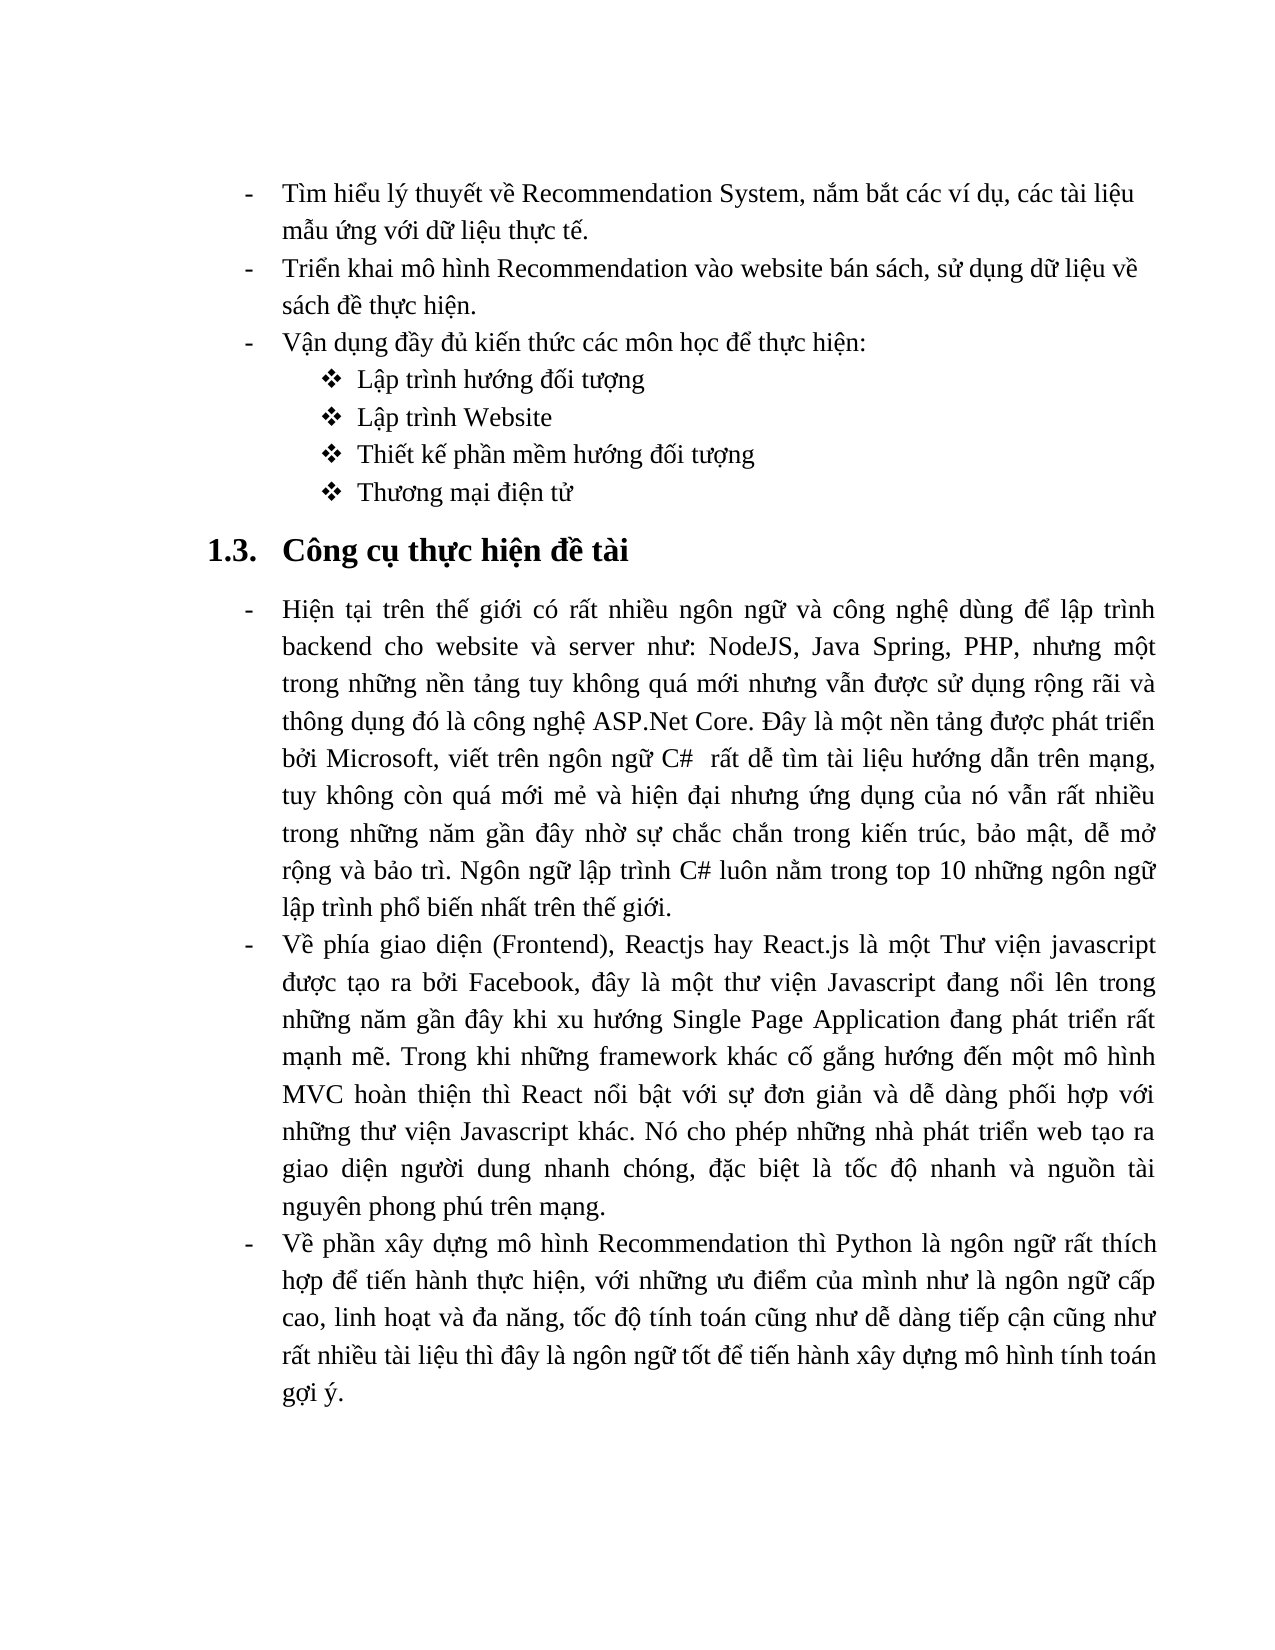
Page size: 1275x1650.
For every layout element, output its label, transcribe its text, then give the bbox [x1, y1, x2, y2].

list Lập trình Website [319, 401, 1157, 432]
list Về phần xây dựng mô hình Recommendation thì Python là ngôn ngữ rất thích hợp để tiến hành thực hiện, với những ưu điểm của mình như là ngôn ngữ cấp cao, linh hoạt và đa năng, tốc độ tính toán cũng như dễ dàng tiếp cận cũng như rất nhiều tài liệu thì đây là ngôn ngữ tốt để tiến hành xây dựng mô hình tính toán gợi ý. [244, 1227, 1157, 1407]
list Vận dụng đầy đủ kiến thức các môn học để thực hiện: [244, 326, 1157, 357]
list Thương mại điện tử [319, 476, 1157, 507]
list Hiện tại trên thế giới có rất nhiều ngôn ngữ và công nghệ dùng để lập trình backend cho website và server như: NodeJS, Java Spring, PHP, nhưng một trong những nền tảng tuy không quá mới nhưng vẫn được sử dụng rộng rãi và thông dụng đó là công nghệ ASP.Net Core. Đây là một nền tảng được phát triển bởi Microsoft, viết trên ngôn ngữ C# rất dễ tìm tài liệu hướng dẫn trên mạng, tuy không còn quá mới mẻ và hiện đại nhưng ứng dụng của nó vẫn rất nhiều trong những năm gần đây nhờ sự chắc chắn trong kiến trúc, bảo mật, dễ mở rộng và bảo trì. Ngôn ngữ lập trình C# luôn nằm trong top 10 những ngôn ngữ lập trình phổ biến nhất trên thế giới. [244, 593, 1157, 922]
list Thiết kế phần mềm hướng đối tượng [319, 439, 1157, 470]
list Tìm hiểu lý thuyết về Recommendation System, nắm bắt các ví dụ, các tài liệu mẫu ứng với dữ liệu thực tế. [244, 177, 1157, 246]
subtitle Công cụ thực hiện đề tài [207, 530, 1157, 569]
list Lập trình hướng đối tượng [319, 364, 1157, 395]
list Về phía giao diện (Frontend), Reactjs hay React.js là một Thư viện javascript được tạo ra bởi Facebook, đây là một thư viện Javascript đang nổi lên trong những năm gần đây khi xu hướng Single Page Application đang phát triển rất mạnh mẽ. Trong khi những framework khác cố gắng hướng đến một mô hình MVC hoàn thiện thì React nổi bật với sự đơn giản và dễ dàng phối hợp với những thư viện Javascript khác. Nó cho phép những nhà phát triển web tạo ra giao diện người dung nhanh chóng, đặc biệt là tốc độ nhanh và nguồn tài nguyên phong phú trên mạng. [244, 928, 1157, 1221]
list Triển khai mô hình Recommendation vào website bán sách, sử dụng dữ liệu về sách đề thực hiện. [244, 252, 1157, 320]
